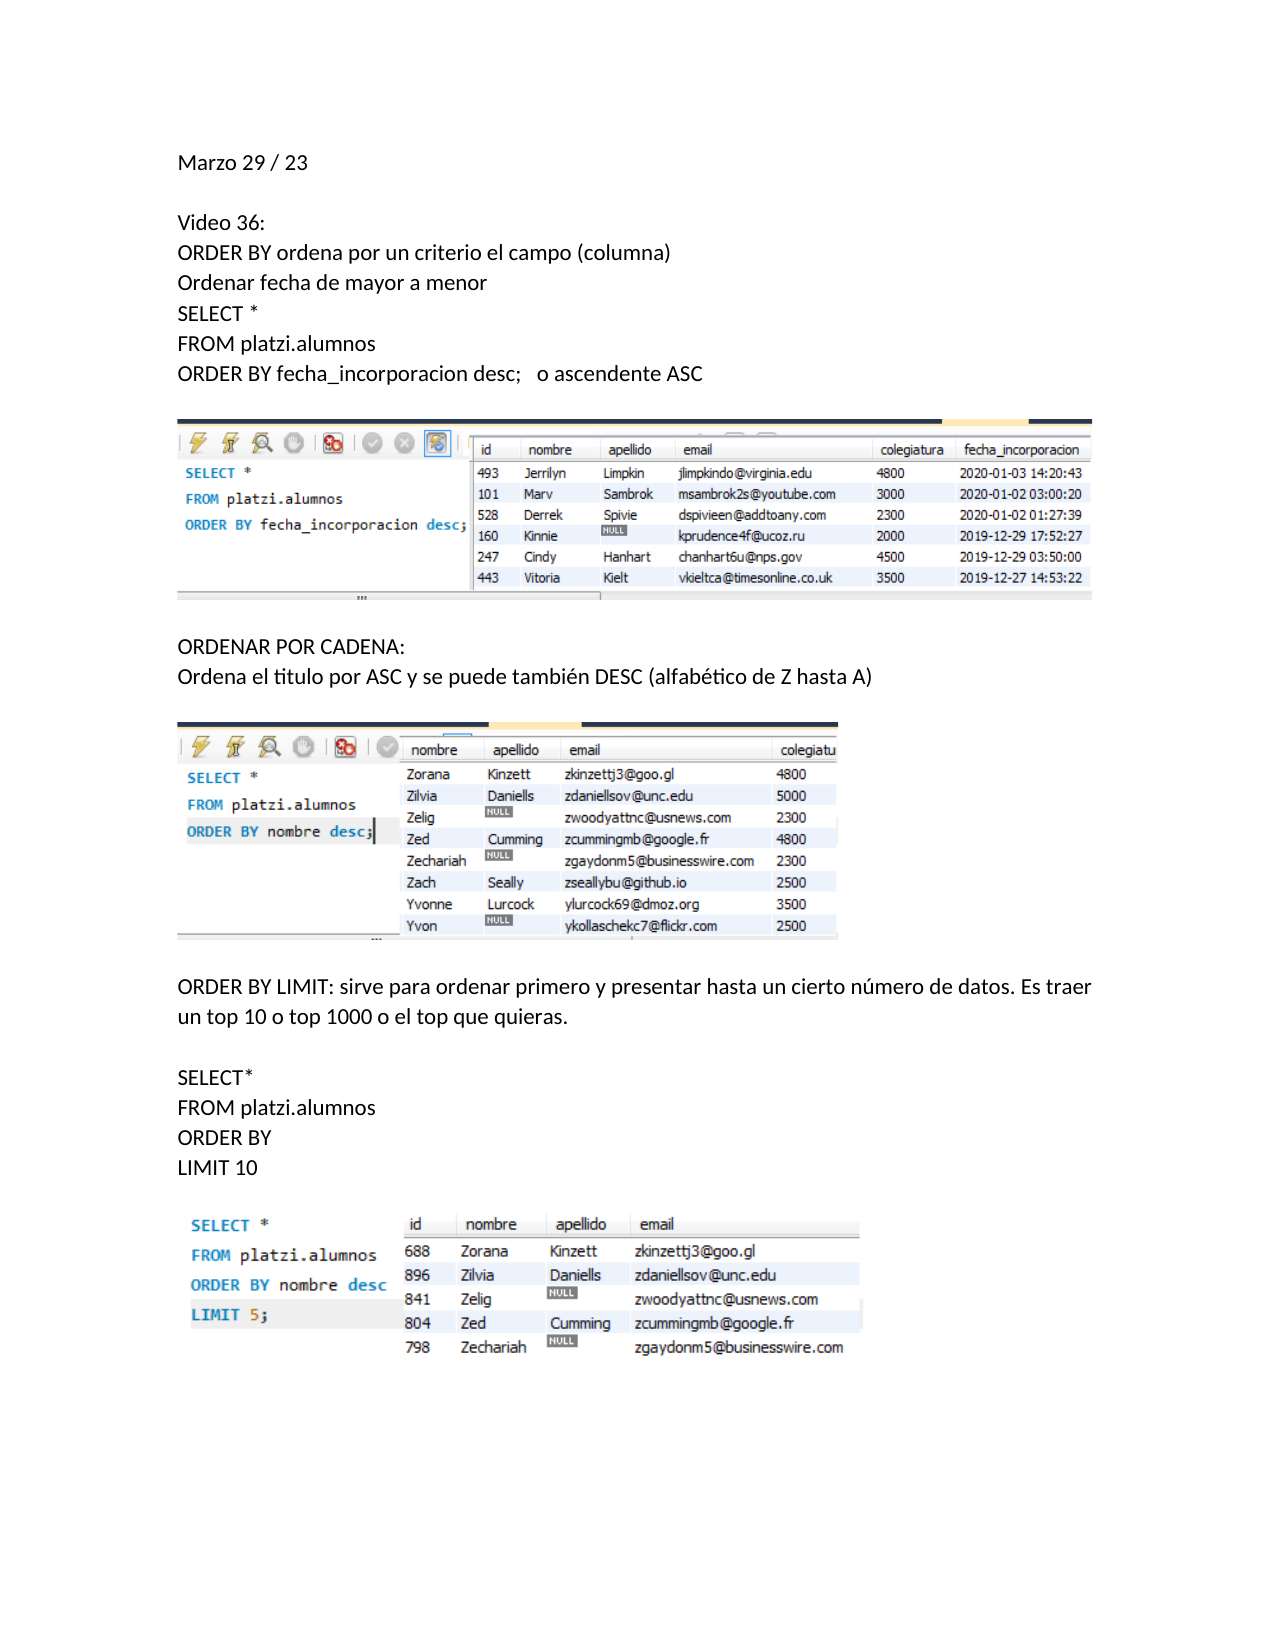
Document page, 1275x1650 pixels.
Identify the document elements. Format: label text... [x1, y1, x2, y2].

picture [177, 1213, 864, 1370]
text LIMIT 10 [177, 1153, 1098, 1181]
text FROM platzi.alumnos [177, 329, 1098, 357]
text ORDENAR POR CADENA: [177, 632, 1098, 660]
text SELECT * [177, 299, 1098, 327]
text FROM platzi.alumnos [177, 1093, 1098, 1121]
text ORDER BY [177, 1123, 1098, 1151]
text Ordena el titulo por ASC y se puede también DESC (alfabético de Z hasta A) [177, 662, 1098, 690]
text Marzo 29 / 23 [177, 148, 1098, 176]
text Video 36: [177, 208, 1098, 236]
picture [177, 419, 1093, 600]
text SELECT* [177, 1063, 1098, 1091]
text ORDER BY fecha_incorporacion desc; o ascendente ASC [177, 359, 1098, 387]
text Ordenar fecha de mayor a menor [177, 268, 1098, 296]
text ORDER BY ordena por un criterio el campo (columna) [177, 238, 1098, 266]
picture [177, 722, 839, 940]
text ORDER BY LIMIT: sirve para ordenar primero y presentar hasta un cierto número de datos. Es traer un top 10 o top 1000 o el top que quieras. [177, 972, 1098, 1030]
